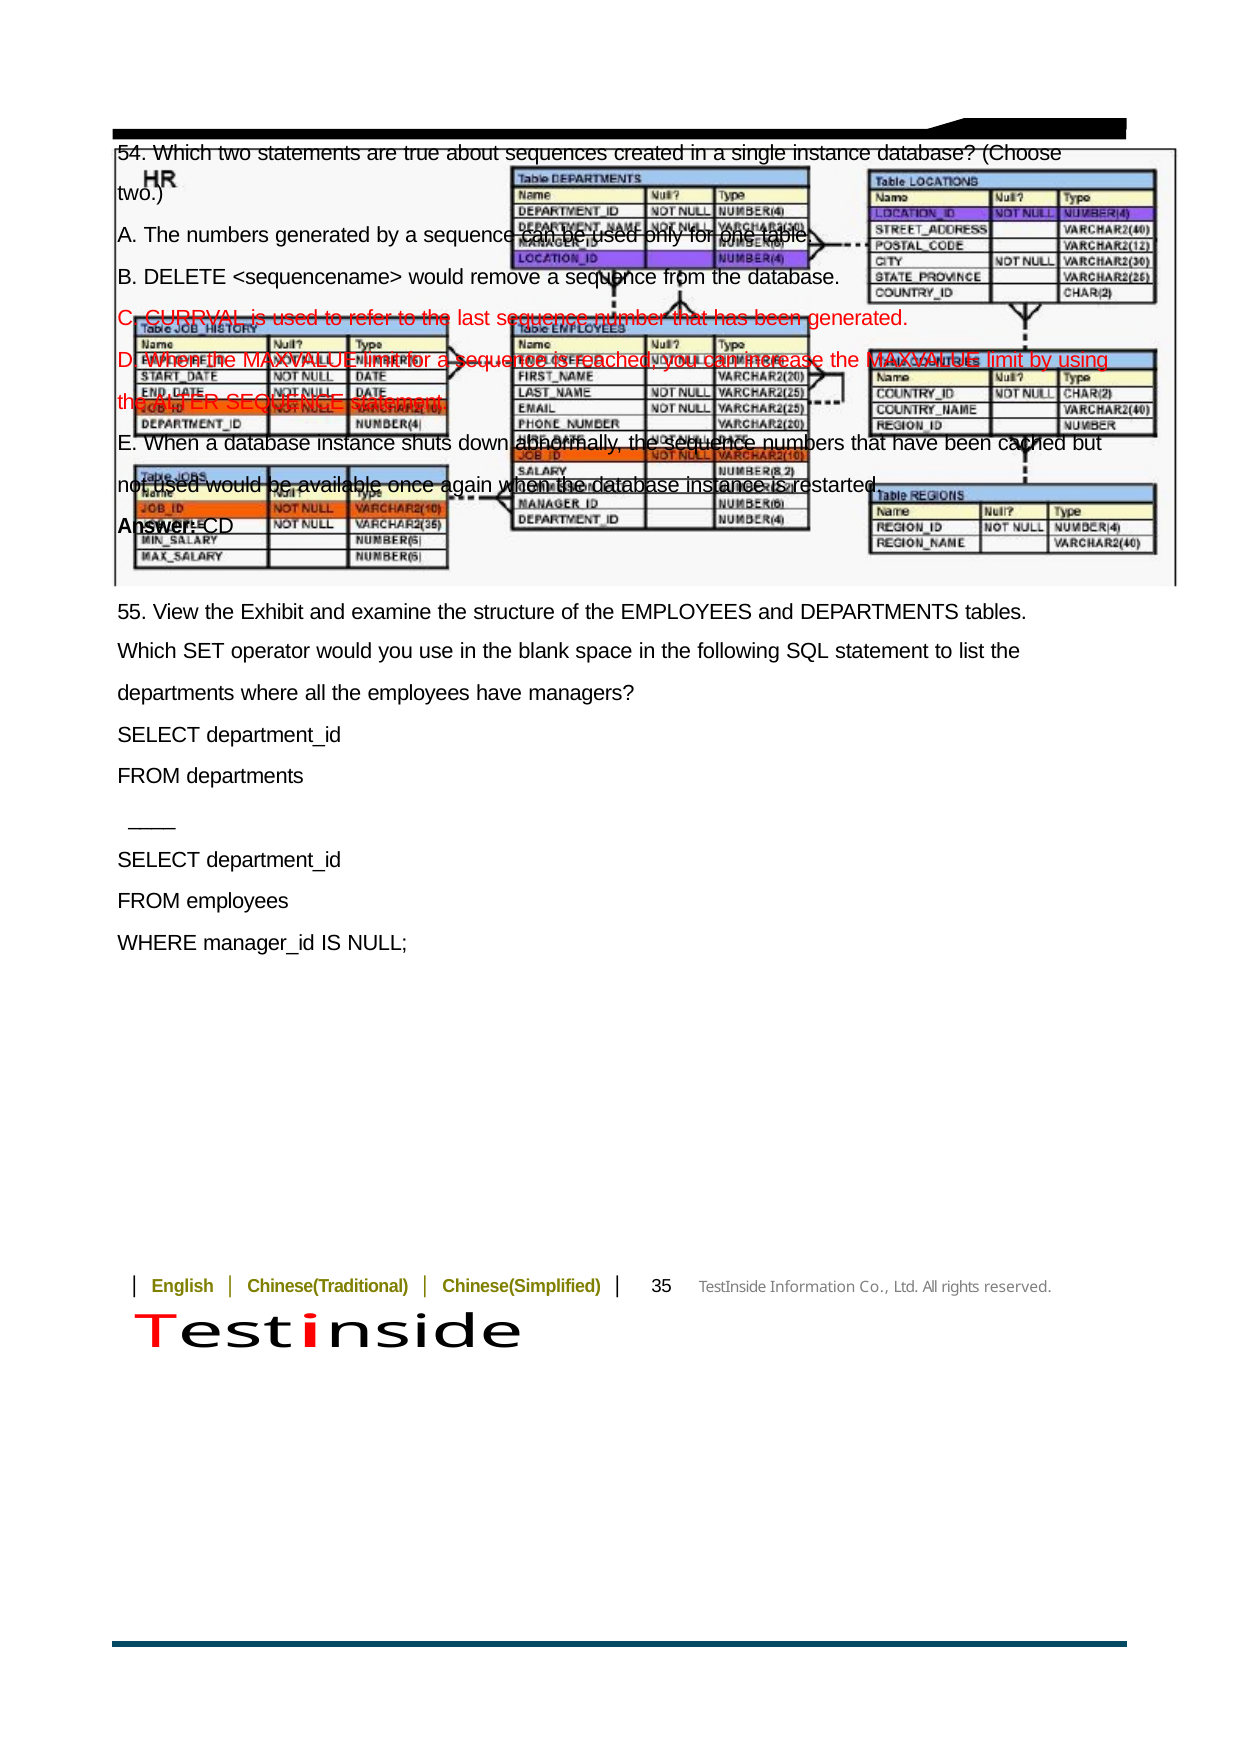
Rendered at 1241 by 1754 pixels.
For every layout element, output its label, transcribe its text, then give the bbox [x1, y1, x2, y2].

text C. CURRVAL is used to refer to the last sequence number that has been generated. [117, 292, 1172, 334]
text FROM departments [117, 751, 1172, 792]
text E. When a database instance shuts down abnormally, the sequence numbers that have been cached but [117, 417, 1172, 459]
text two.) [117, 168, 1172, 209]
text not used would be available once again when the database instance is restarted. [117, 459, 1172, 501]
text the ALTER SEQUENCE statement. [117, 376, 1172, 417]
text WHERE manager_id IS NULL; [117, 917, 1172, 958]
picture [110, 147, 1178, 588]
text D. When the MAXVALUE limit for a sequence is reached, you can increase the MAXVALUE limit by using [117, 334, 1172, 376]
text Which SET operator would you use in the blank space in the following SQL statement to list the [117, 626, 1172, 667]
text ____ [117, 792, 1172, 834]
text | English | Chinese(Traditional) | Chinese(Simplified) | ­ 35 ­ TestInside Information Co., Ltd. All rights reserved. [618, 1276, 1172, 1297]
text SELECT department_id [117, 834, 1172, 876]
text B. DELETE <sequencename> would remove a sequence from the database. [117, 251, 1172, 292]
text FROM employees [117, 876, 1172, 917]
text A. The numbers generated by a sequence can be used only for one table. [117, 209, 1172, 251]
text SELECT department_id [117, 709, 1172, 751]
text 55. View the Exhibit and examine the structure of the EMPLOYEES and DEPARTMENTS tables. [117, 592, 1172, 626]
text Answer: CD [117, 501, 1172, 542]
text Test inside [134, 1314, 1172, 1356]
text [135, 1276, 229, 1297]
text 54. Which two statements are true about sequences created in a single instance database? (Choose [117, 134, 1172, 168]
text departments where all the employees have managers? [117, 667, 1172, 709]
